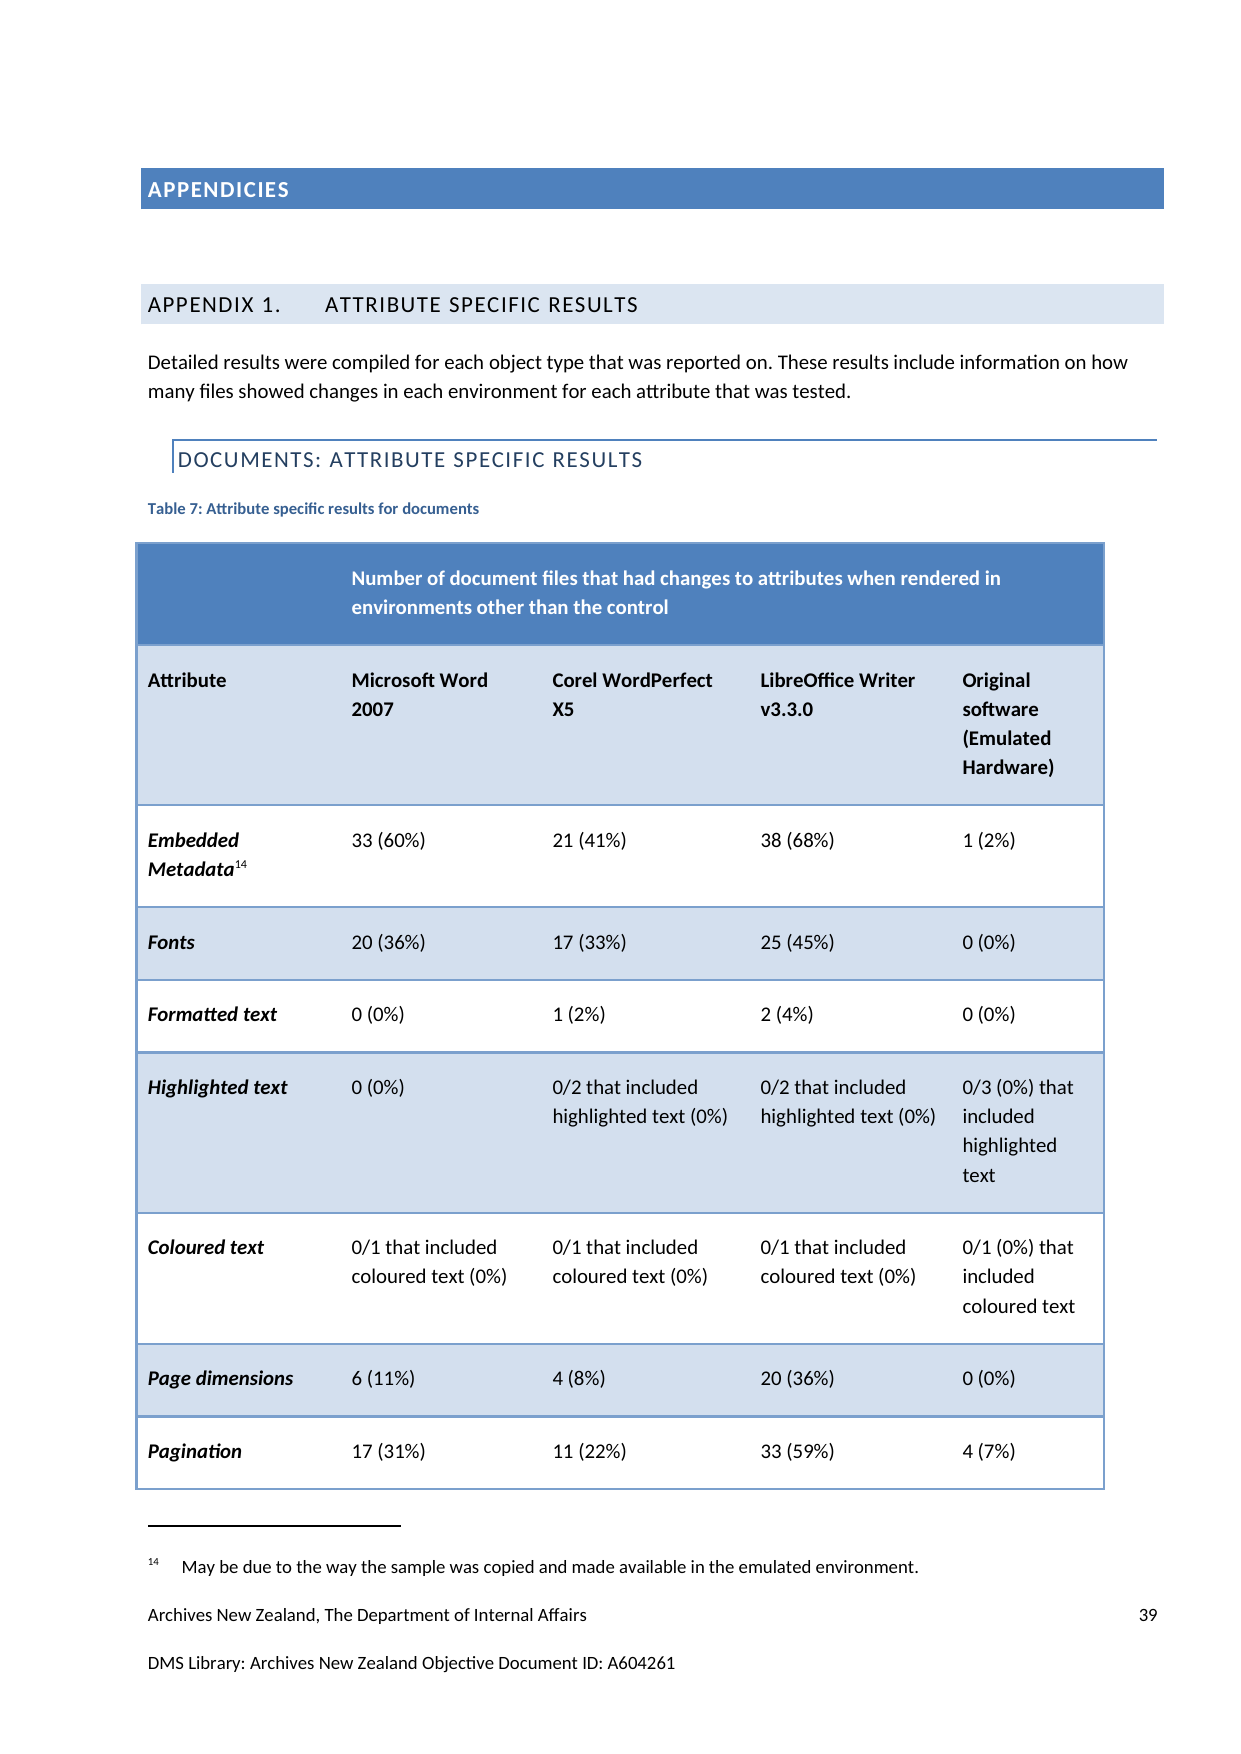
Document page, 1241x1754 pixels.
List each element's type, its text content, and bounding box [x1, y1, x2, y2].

table_cell 20 (36%) [749, 1345, 951, 1415]
table_cell 6 (11%) [340, 1345, 541, 1415]
table_cell 2 (4%) [749, 981, 951, 1051]
table_cell 0 (0%) [340, 1054, 541, 1212]
table_cell Page dimensions [138, 1345, 340, 1415]
subtitle Documents: Attribute Specific Results [174, 441, 1157, 473]
table_cell 20 (36%) [340, 908, 541, 979]
table_cell Highlighted text [138, 1054, 340, 1212]
table_cell 0 (0%) [951, 908, 1103, 979]
table_cell Original software (Emulated Hardware) [951, 646, 1103, 804]
table_cell Coloured text [138, 1214, 340, 1343]
table_cell Formatted text [138, 981, 340, 1051]
table_cell 0/1 that included coloured text (0%) [749, 1214, 951, 1343]
table_cell 0 (0%) [951, 981, 1103, 1051]
table_cell 0/1 that included coloured text (0%) [541, 1214, 749, 1343]
table_header Number of document files that had changes to attributes when rendered in environments other than the control [340, 544, 1103, 644]
table_cell 0/2 that included highlighted text (0%) [541, 1054, 749, 1212]
table_cell 38 (68%) [749, 806, 951, 906]
table_cell 0 (0%) [951, 1345, 1103, 1415]
table_cell 0/1 (0%) that included coloured text [951, 1214, 1103, 1343]
table_header [138, 544, 340, 644]
table_cell LibreOffice Writer v3.3.0 [749, 646, 951, 804]
text Attribute Specific Results [148, 290, 1157, 318]
table_cell 21 (41%) [541, 806, 749, 906]
table_cell 1 (2%) [951, 806, 1103, 906]
table_cell 17 (31%) [340, 1418, 541, 1488]
table_cell Attribute [138, 646, 340, 804]
table_cell Embedded Metadata [138, 806, 340, 906]
table_cell 0 (0%) [340, 981, 541, 1051]
table_cell 0/1 that included coloured text (0%) [340, 1214, 541, 1343]
table_cell Fonts [138, 908, 340, 979]
table_cell 33 (59%) [749, 1418, 951, 1488]
table_cell 33 (60%) [340, 806, 541, 906]
table_cell 0/2 that included highlighted text (0%) [749, 1054, 951, 1212]
table_cell 25 (45%) [749, 908, 951, 979]
table_cell Microsoft Word 2007 [340, 646, 541, 804]
table_cell Pagination [138, 1418, 340, 1488]
table_cell 11 (22%) [541, 1418, 749, 1488]
subtitle Appendicies [148, 175, 1157, 203]
table_cell 1 (2%) [541, 981, 749, 1051]
table_cell 0/3 (0%) that included highlighted text [951, 1054, 1103, 1212]
text Detailed results were compiled for each object type that was reported on. These results include information on how many files showed changes in each environment for each attribute that was tested. [148, 349, 1157, 404]
table_cell 17 (33%) [541, 908, 749, 979]
table_cell 4 (8%) [541, 1345, 749, 1415]
table_cell 4 (7%) [951, 1418, 1103, 1488]
table_cell Corel WordPerfect X5 [541, 646, 749, 804]
